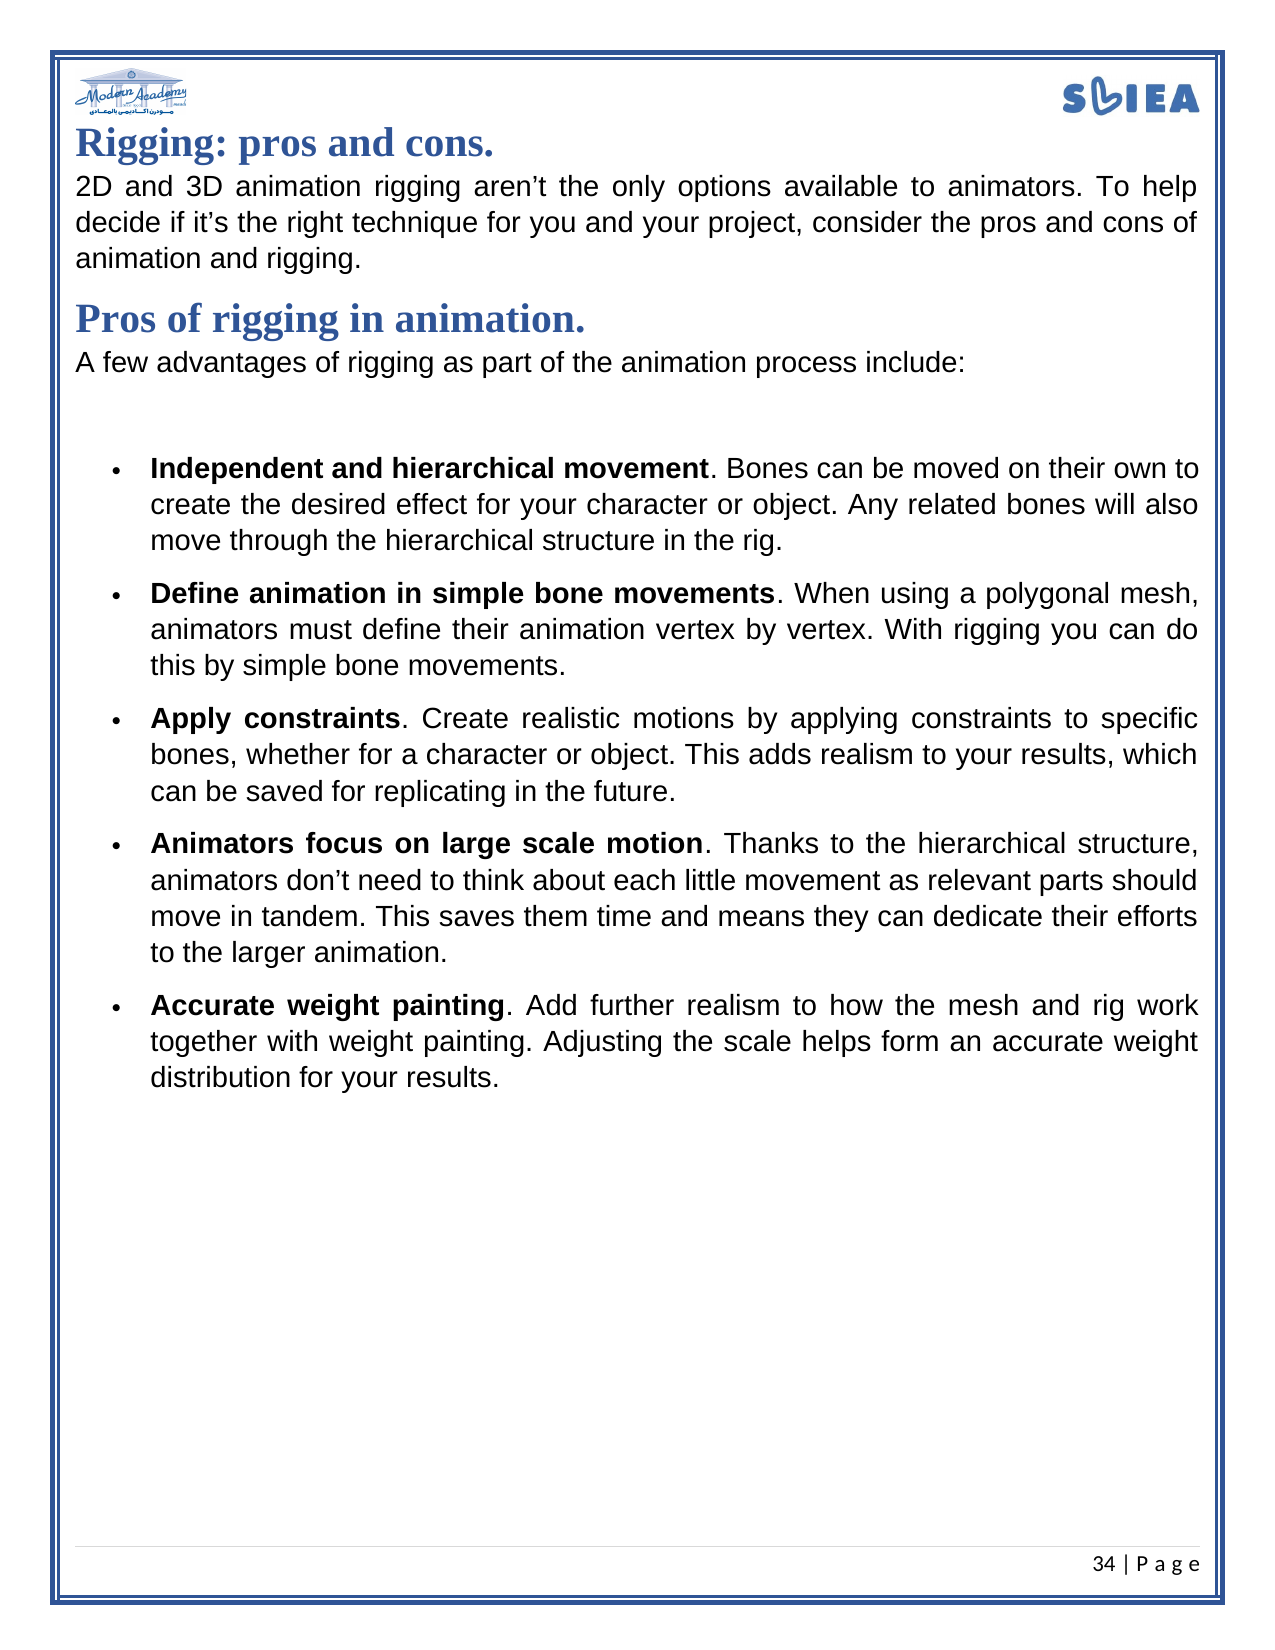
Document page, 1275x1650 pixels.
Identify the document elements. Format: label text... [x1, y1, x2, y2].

list Define animation in simple bone movements. When using a polygonal mesh, animators must define their animation vertex by vertex. With rigging you can do this by simple bone movements. [113, 576, 1200, 682]
text A few advantages of rigging as part of the animation process include: [75, 345, 1200, 379]
list Accurate weight painting. Add further realism to how the mesh and rig work together with weight painting. Adjusting the scale helps form an accurate weight distribution for your results. [113, 988, 1200, 1093]
subtitle Pros of rigging in animation. [75, 294, 1200, 342]
text 2D and 3D animation rigging aren’t the only options available to animators. To help decide if it’s the right technique for you and your project, consider the pros and cons of animation and rigging. [75, 169, 1200, 274]
list Apply constraints. Create realistic motions by applying constraints to specific bones, whether for a character or object. This adds realism to your results, which can be saved for replicating in the future. [113, 701, 1200, 807]
list Independent and hierarchical movement. Bones can be moved on their own to create the desired effect for your character or object. Any related bones will also move through the hierarchical structure in the rig. [113, 451, 1200, 557]
picture [1062, 75, 1200, 117]
list Animators focus on large scale motion. Thanks to the hierarchical structure, animators don’t need to think about each little movement as relevant parts should move in tandem. This saves them time and means they can dedicate their efforts to the larger animation. [113, 826, 1200, 968]
subtitle Rigging: pros and cons. [75, 117, 1200, 165]
picture [75, 68, 187, 115]
